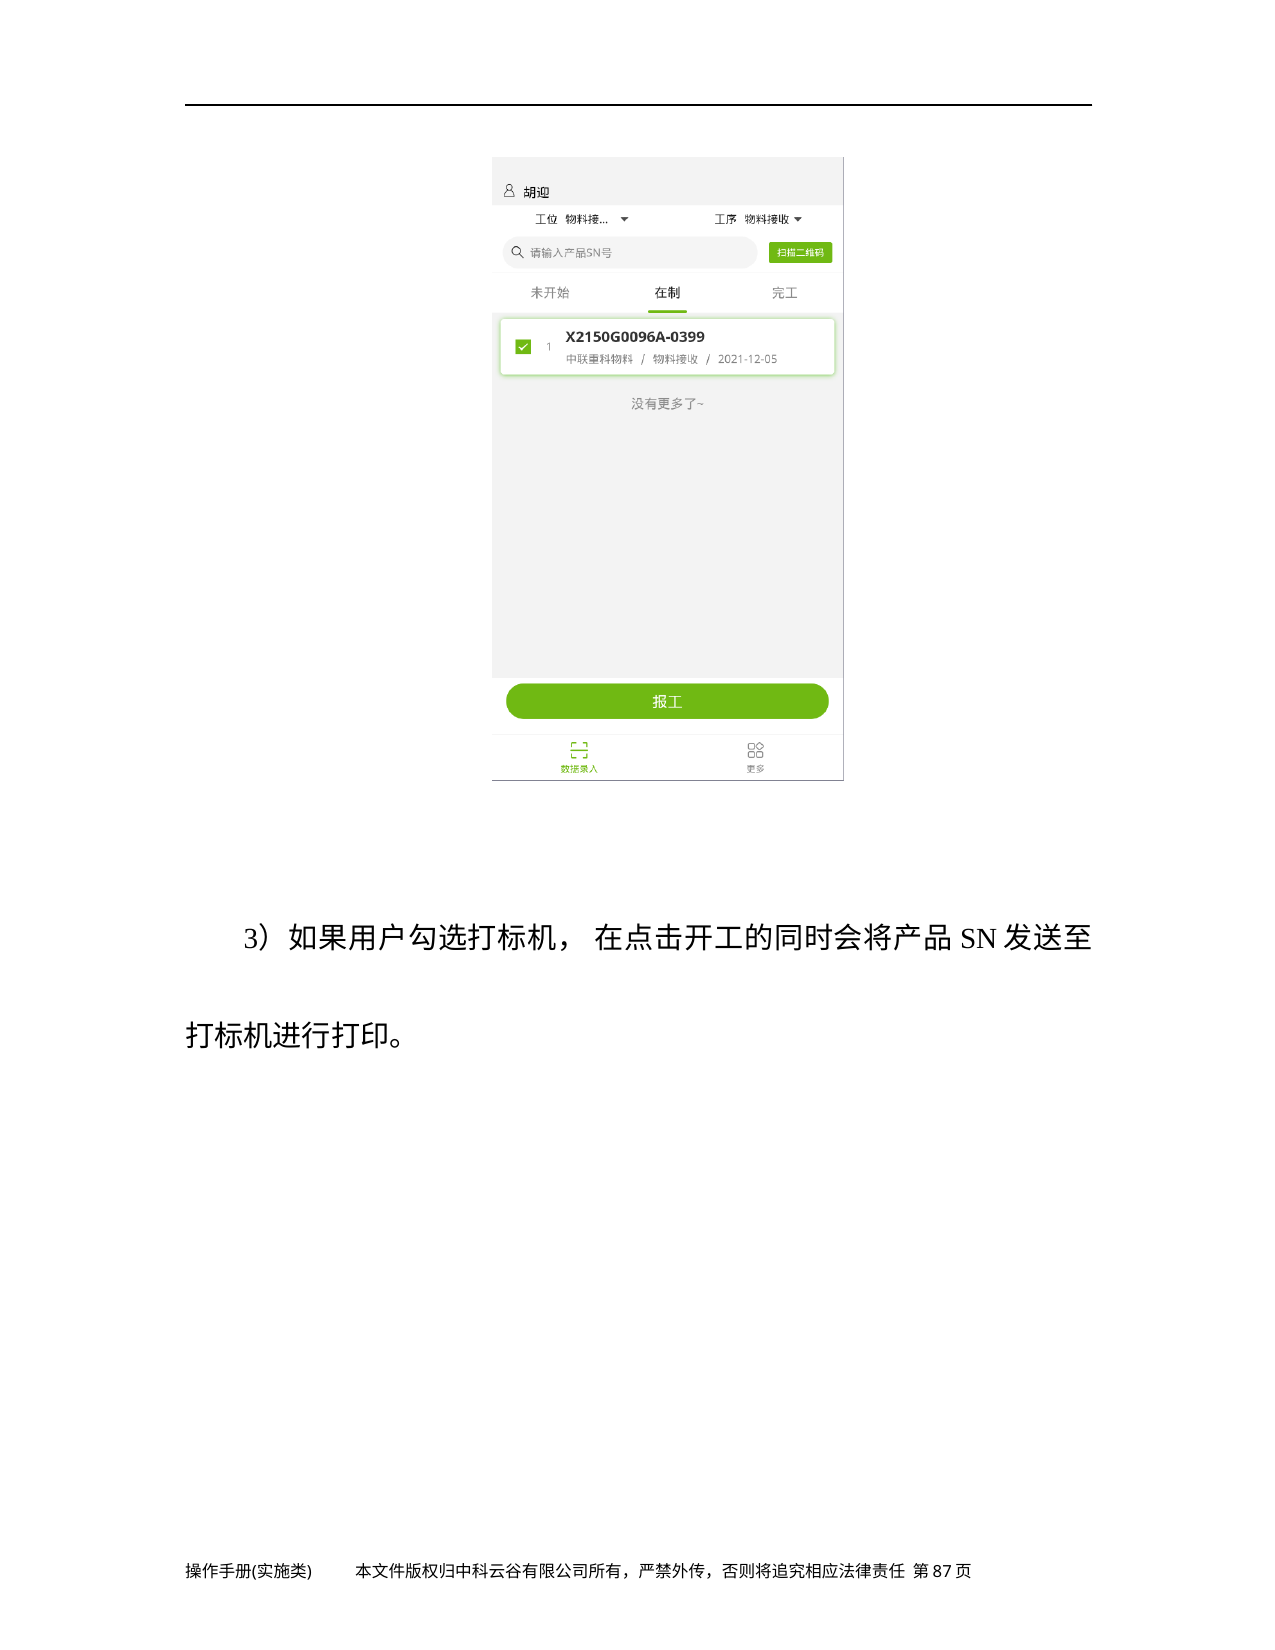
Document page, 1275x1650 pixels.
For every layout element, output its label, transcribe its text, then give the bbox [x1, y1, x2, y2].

text 3）如果用户勾选打标机， 在点击开工的同时会将产品SN发送至打标机进行打印。 [185, 903, 1092, 1066]
picture [492, 157, 844, 781]
